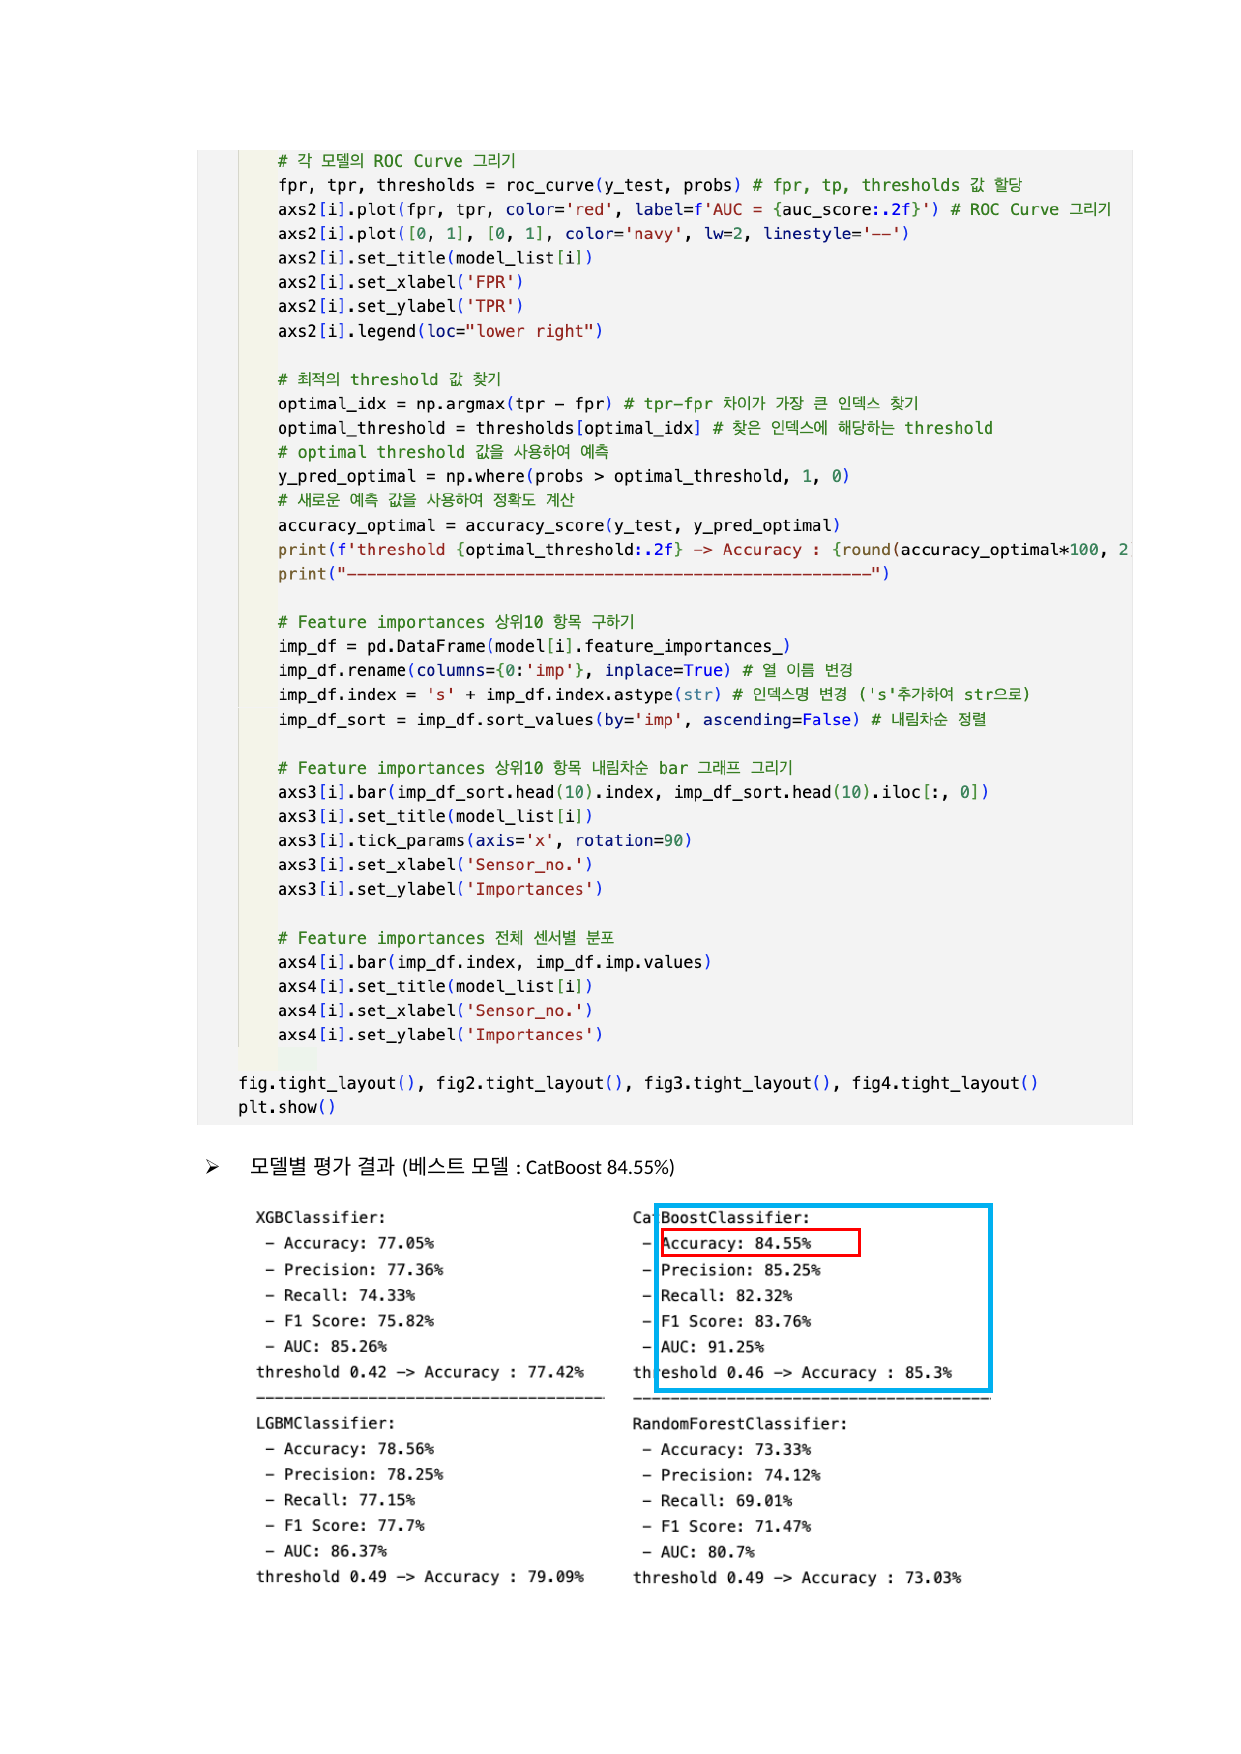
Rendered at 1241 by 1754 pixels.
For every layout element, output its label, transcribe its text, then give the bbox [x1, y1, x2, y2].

picture [628, 1206, 991, 1596]
picture [250, 1207, 605, 1596]
list 모델별 평가 결과 (베스트 모델 : CatBoost 84.55%) [204, 1150, 1128, 1181]
picture [660, 1209, 987, 1387]
picture [195, 150, 1137, 1125]
